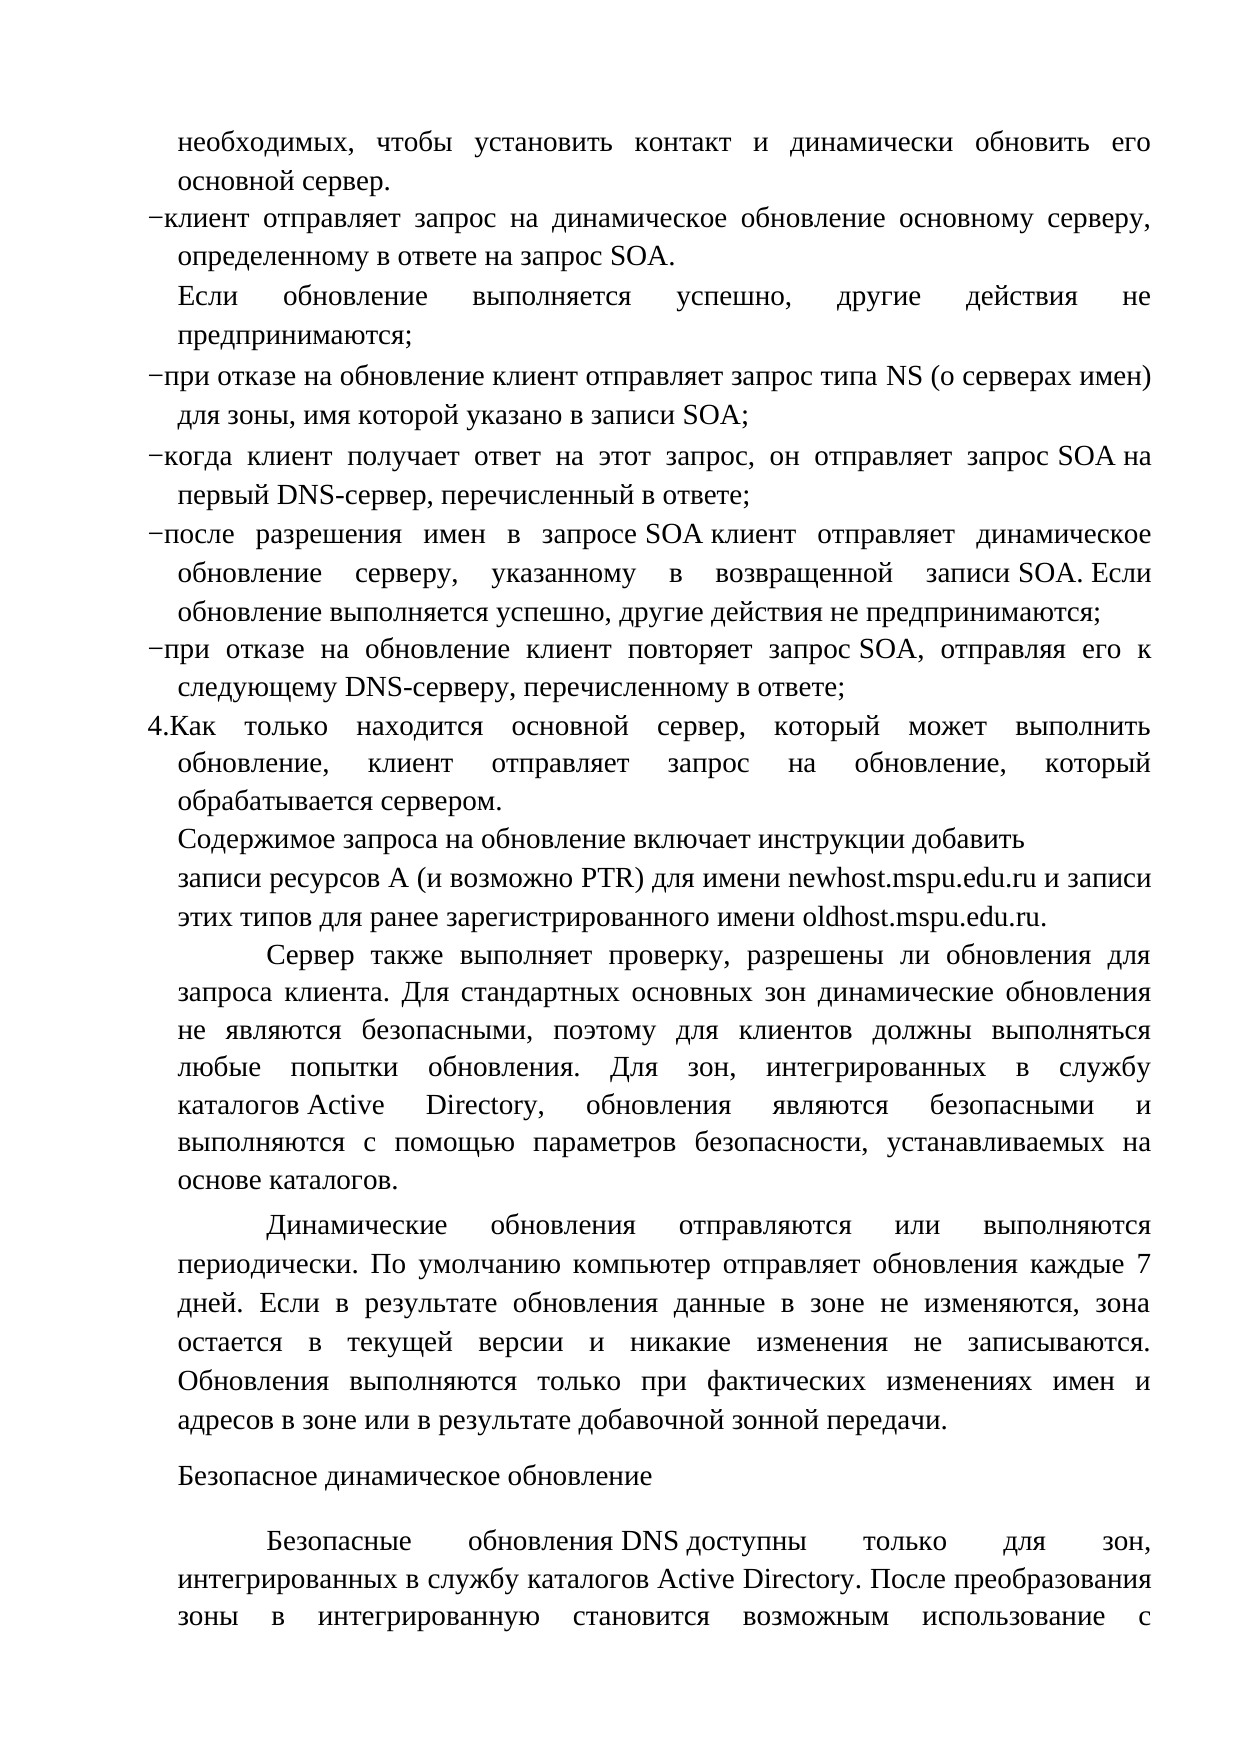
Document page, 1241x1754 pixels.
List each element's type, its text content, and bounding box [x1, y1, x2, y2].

text −при отказе на обновление клиент отправляет запрос типа NS (о серверах имен) для зоны, имя которой указано в записи SOA; [147, 352, 1152, 431]
text Содержимое запроса на обновление включает инструкции добавить [177, 821, 1152, 855]
text записи ресурсов A (и возможно PTR) для имени newhost.mspu.edu.ru и записи этих типов для ранее зарегистрированного имени oldhost.mspu.edu.ru. [177, 855, 1152, 933]
text 4.Как только находится основной сервер, который может выполнить обновление, клиент отправляет запрос на обновление, который обрабатывается сервером. [147, 704, 1152, 817]
text −при отказе на обновление клиент повторяет запрос SOA, отправляя его к следующему DNS-серверу, перечисленному в ответе; [147, 627, 1152, 702]
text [177, 118, 1152, 196]
text Безопасное динамическое обновление [177, 1458, 1152, 1491]
text −после разрешения имен в запросе SOA клиент отправляет динамическое обновление серверу, указанному в возвращенной записи SOA. Если обновление выполняется успешно, другие действия не предпринимаются; [147, 510, 1152, 627]
text Сервер также выполняет проверку, разрешены ли обновления для запроса клиента. Для стандартных основных зон динамические обновления не являются безопасными, поэтому для клиентов должны выполняться любые попытки обновления. Для зон, интегрированных в службу каталогов Active Directory, обновления являются безопасными и выполняются с помощью параметров безопасности, устанавливаемых на основе каталогов. [177, 933, 1152, 1195]
text Динамические обновления отправляются или выполняются периодически. По умолчанию компьютер отправляет обновления каждые 7 дней. Если в результате обновления данные в зоне не изменяются, зона остается в текущей версии и никакие изменения не записываются. Обновления выполняются только при фактических изменениях имен и адресов в зоне или в результате добавочной зонной передачи. [177, 1202, 1152, 1436]
text −клиент отправляет запрос на динамическое обновление основному серверу, определенному в ответе на запрос SOA. [147, 196, 1152, 271]
text Если обновление выполняется успешно, другие действия не предпринимаются; [177, 273, 1152, 351]
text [177, 1519, 1152, 1632]
text −когда клиент получает ответ на этот запрос, он отправляет запрос SOA на первый DNS-сервер, перечисленный в ответе; [147, 432, 1152, 510]
